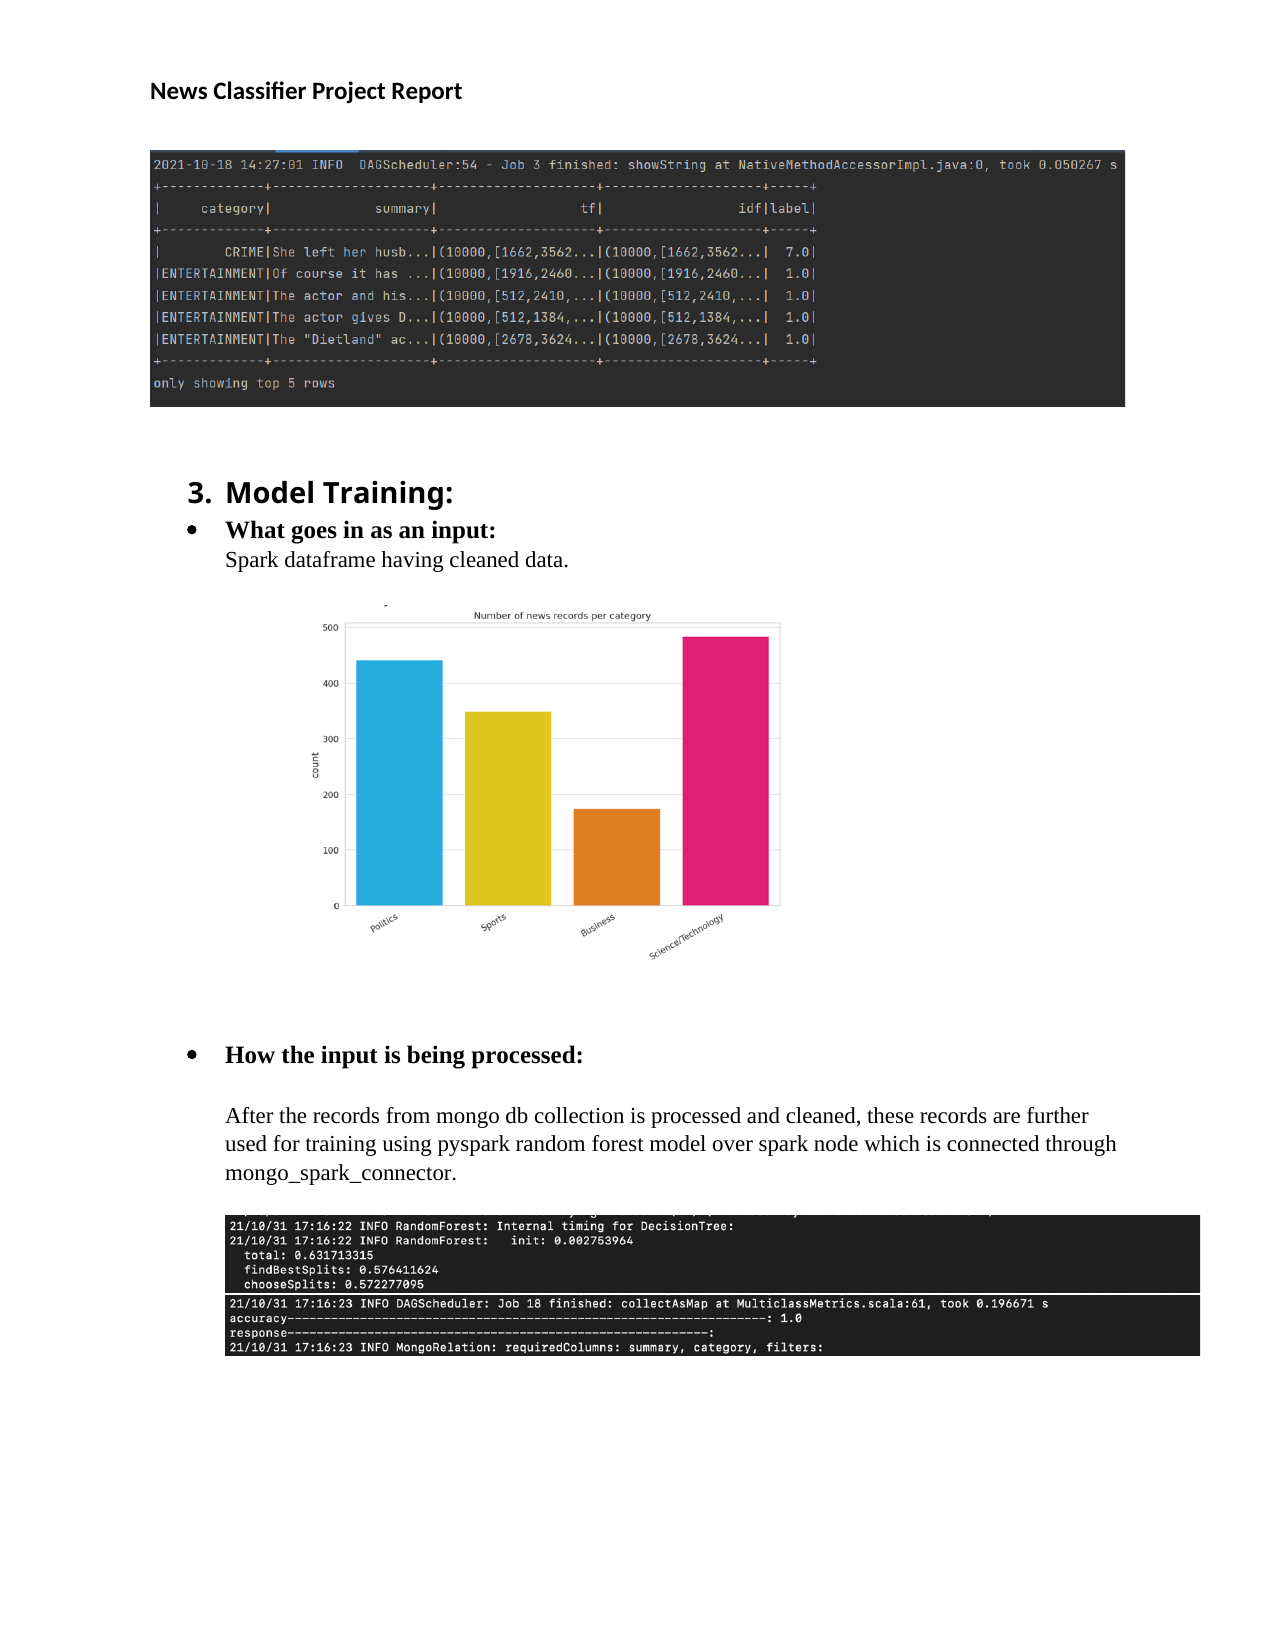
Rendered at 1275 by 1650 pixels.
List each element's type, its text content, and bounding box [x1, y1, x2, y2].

picture [300, 605, 803, 976]
picture [225, 1215, 1200, 1293]
list Spark dataframe having cleaned data. [225, 546, 1125, 603]
list After the records from mongo db collection is processed and cleaned, these records are further used for training using pyspark random forest model over spark node which is connected through mongo_spark_connector. [225, 1102, 1125, 1185]
list What goes in as an input: [187, 515, 1125, 544]
picture [225, 1295, 1200, 1356]
list Model Training: [187, 472, 1125, 512]
list How the input is being processed: [187, 1040, 1125, 1069]
picture [150, 150, 1125, 407]
